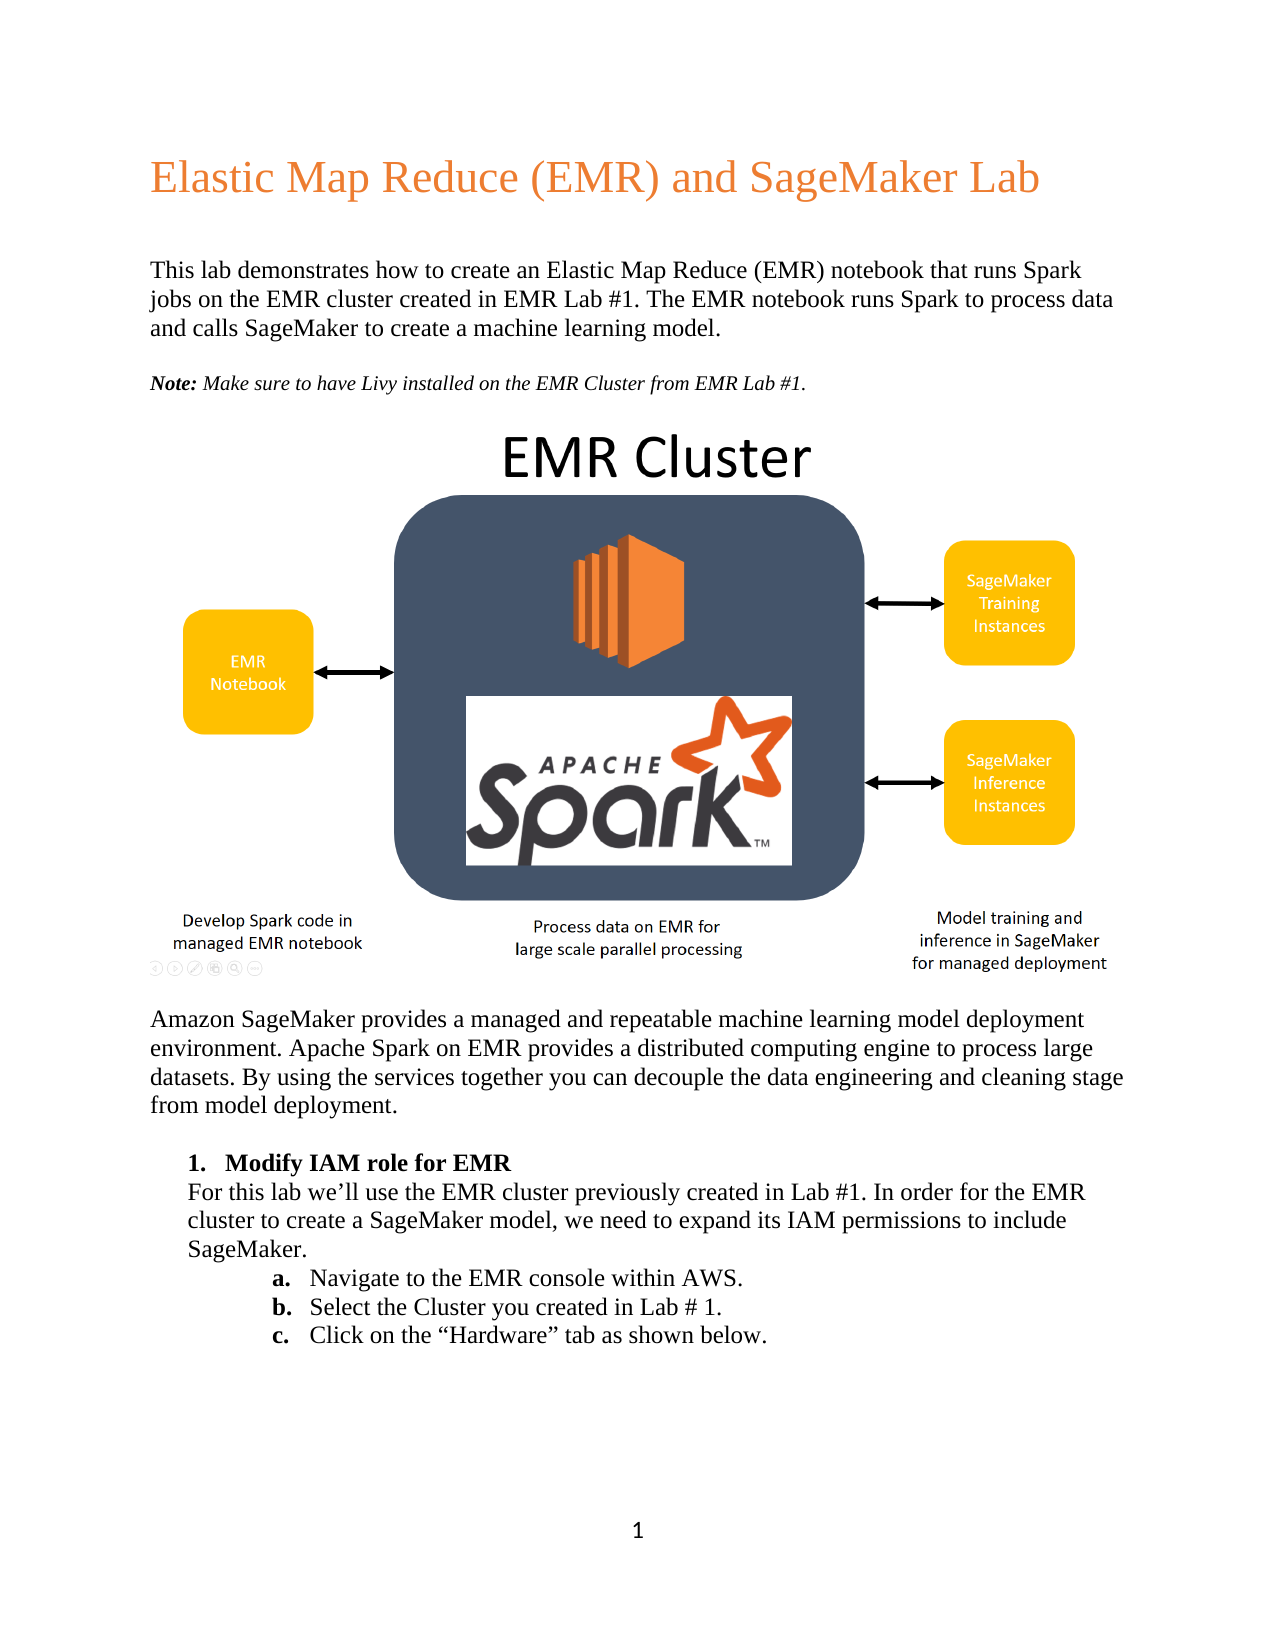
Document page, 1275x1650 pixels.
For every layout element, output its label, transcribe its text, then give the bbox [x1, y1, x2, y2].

list Modify IAM role for EMR [187, 1148, 1125, 1177]
list Navigate to the EMR console within AWS. [272, 1263, 1125, 1292]
text Note: Make sure to have Livy installed on the EMR Cluster from EMR Lab #1. [150, 370, 1125, 394]
text This lab demonstrates how to create an Elastic Map Reduce (EMR) notebook that runs Spark jobs on the EMR cluster created in EMR Lab #1. The EMR notebook runs Spark to process data and calls SageMaker to create a machine learning model. [150, 255, 1125, 342]
text Elastic Map Reduce (EMR) and SageMaker Lab [150, 150, 1125, 203]
text Amazon SageMaker provides a managed and repeatable machine learning model deployment environment. Apache Spark on EMR provides a distributed computing engine to process large datasets. By using the services together you can decouple the data engineering and cleaning stage from model deployment. [150, 1004, 1125, 1119]
list Select the Cluster you created in Lab # 1. [272, 1292, 1125, 1321]
picture [150, 423, 1125, 976]
list Click on the “Hardware” tab as shown below. [272, 1321, 1125, 1349]
text For this lab we’ll use the EMR cluster previously created in Lab #1. In order for the EMR cluster to create a SageMaker model, we need to expand its IAM permissions to include SageMaker. [187, 1177, 1125, 1263]
